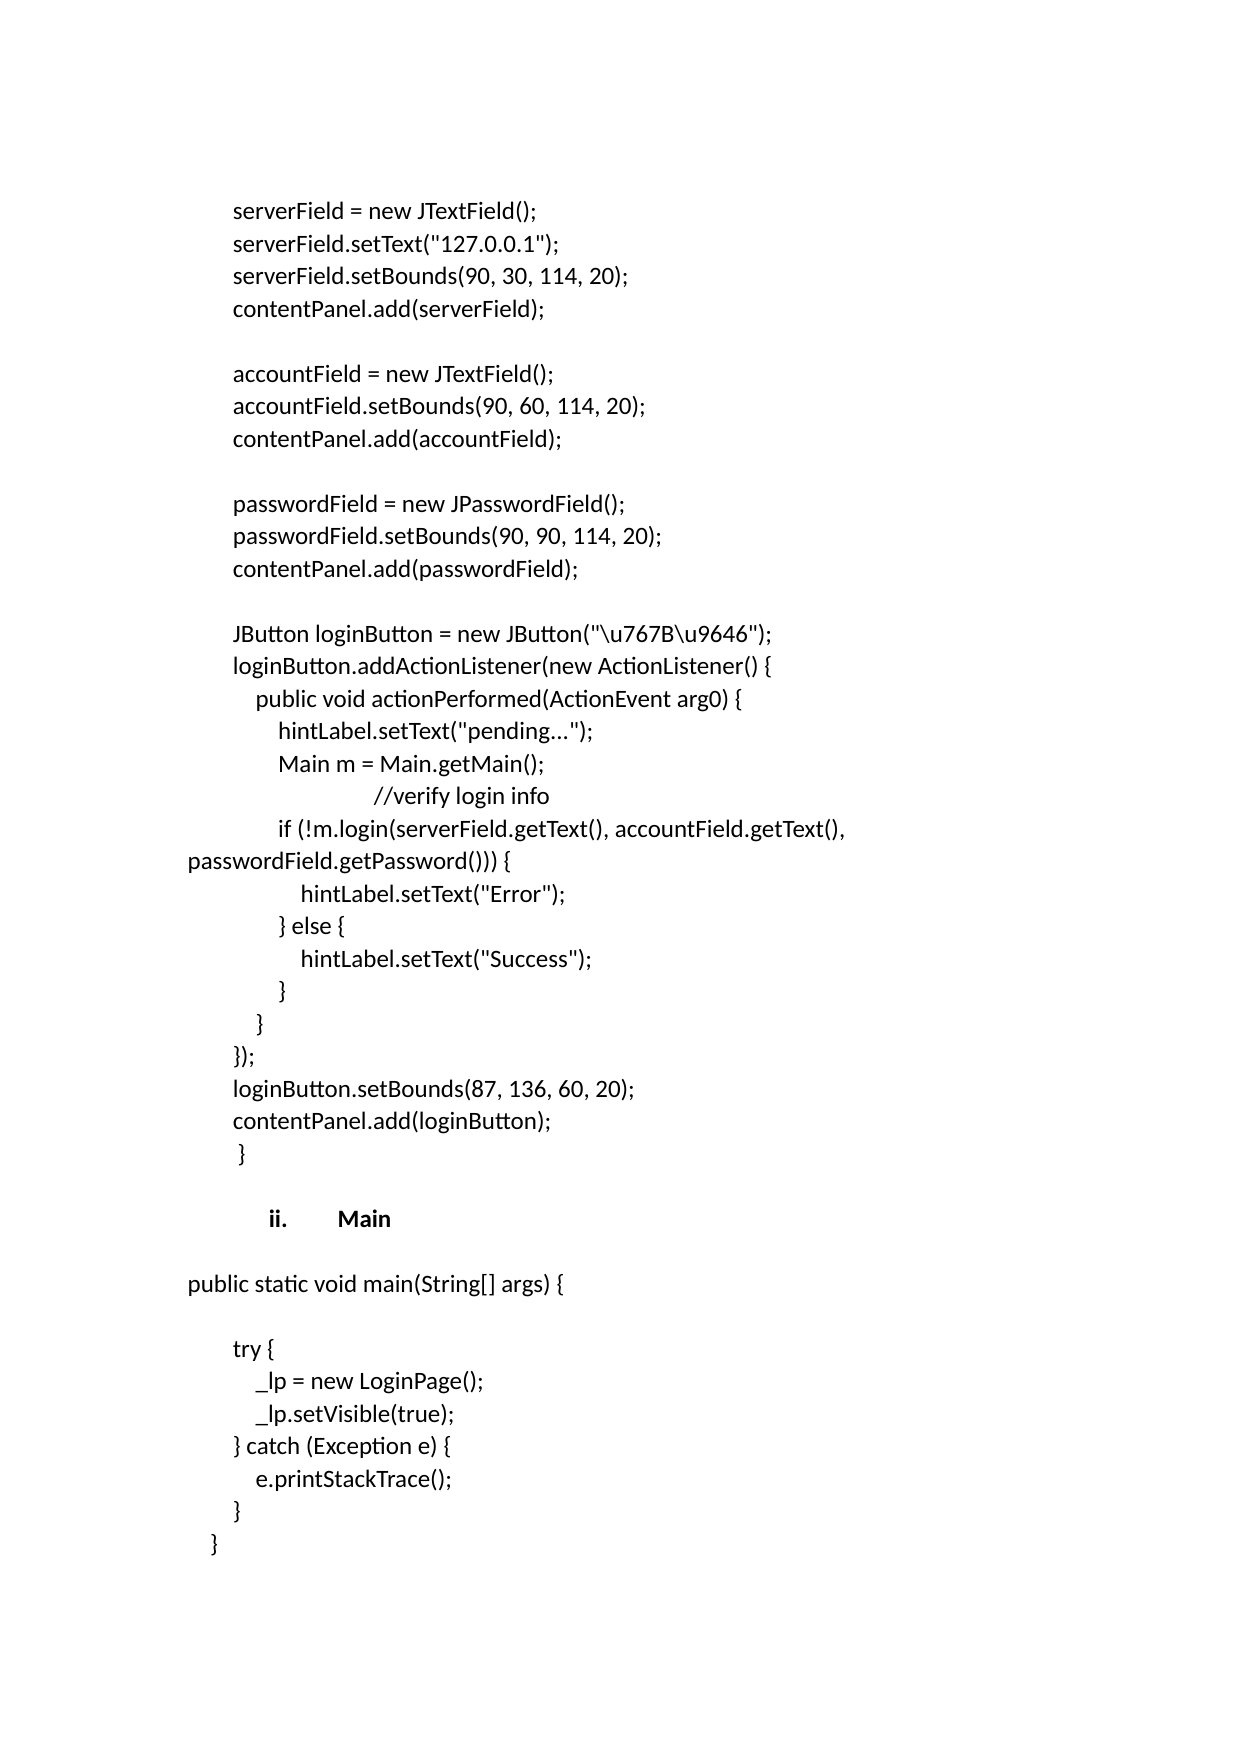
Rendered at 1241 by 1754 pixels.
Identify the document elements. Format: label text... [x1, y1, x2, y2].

text } [187, 1494, 1053, 1527]
text serverField.setText("127.0.0.1"); [187, 227, 1053, 259]
text hintLabel.setText("Error"); [187, 877, 1053, 909]
text loginButton.setBounds(87, 136, 60, 20); [187, 1072, 1053, 1104]
text JButton loginButton = new JButton("\u767B\u9646"); [187, 617, 1053, 649]
text accountField = new JTextField(); [187, 357, 1053, 389]
text } [187, 974, 1053, 1007]
text Main m = Main.getMain(); [187, 747, 1053, 779]
text try { [187, 1332, 1053, 1364]
text hintLabel.setText("Success"); [187, 942, 1053, 974]
text e.printStackTrace(); [187, 1462, 1053, 1494]
text contentPanel.add(passwordField); [187, 552, 1053, 584]
text serverField.setBounds(90, 30, 114, 20); [187, 259, 1053, 292]
text public static void main(String[] args) { [187, 1267, 1053, 1299]
text contentPanel.add(serverField); [187, 292, 1053, 324]
text } catch (Exception e) { [187, 1429, 1053, 1462]
text } [187, 1137, 1053, 1169]
text } [187, 1007, 1053, 1039]
text //verify login info [187, 779, 1053, 812]
text _lp = new LoginPage(); [187, 1364, 1053, 1397]
text serverField = new JTextField(); [187, 194, 1053, 227]
text loginButton.addActionListener(new ActionListener() { [187, 649, 1053, 682]
text } [187, 1527, 1053, 1559]
text passwordField = new JPasswordField(); [187, 487, 1053, 519]
text public void actionPerformed(ActionEvent arg0) { [187, 682, 1053, 714]
text contentPanel.add(accountField); [187, 422, 1053, 454]
list Main [287, 1202, 1053, 1234]
text }); [187, 1039, 1053, 1072]
text hintLabel.setText("pending..."); [187, 714, 1053, 747]
text contentPanel.add(loginButton); [187, 1104, 1053, 1137]
text _lp.setVisible(true); [187, 1397, 1053, 1429]
text if (!m.login(serverField.getText(), accountField.getText(), passwordField.getPassword())) { [187, 812, 1053, 877]
text } else { [187, 909, 1053, 942]
text passwordField.setBounds(90, 90, 114, 20); [187, 519, 1053, 552]
text accountField.setBounds(90, 60, 114, 20); [187, 389, 1053, 422]
